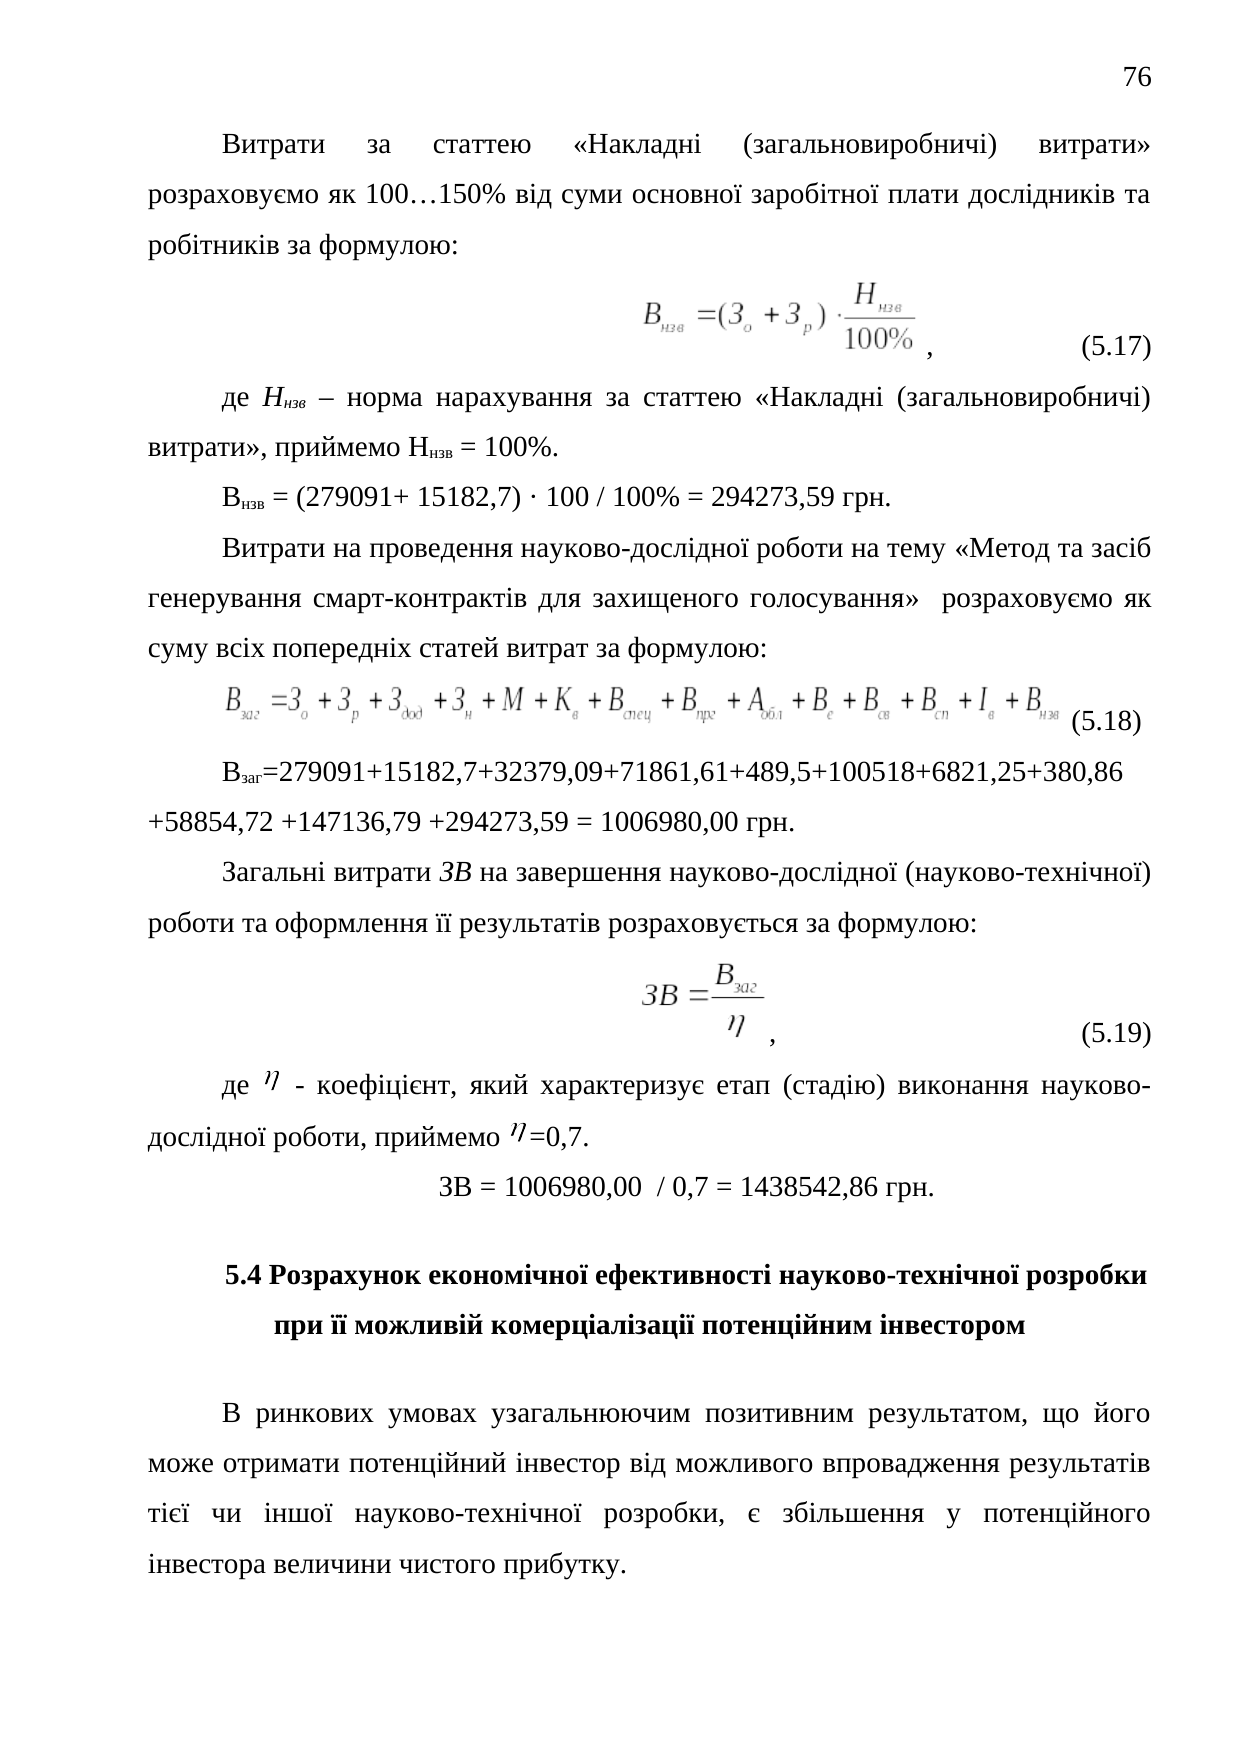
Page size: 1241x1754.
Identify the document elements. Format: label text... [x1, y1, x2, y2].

text де - коефіцієнт, який характеризує етап (стадію) виконання науково-дослідної роботи, приймемо =0,7. [148, 1066, 1152, 1152]
text (5.18) [148, 681, 1152, 737]
subtitle 5.4 Розрахунок економічної ефективності науково-технічної розробки при її можливій комерціалізації потенційним інвестором [148, 1257, 1152, 1341]
text , (5.19) [148, 955, 1152, 1049]
text Загальні витрати ЗВ на завершення науково-дослідної (науково-технічної) роботи та оформлення її результатів розраховується за формулою: [148, 854, 1152, 938]
text Витрати на проведення науково-дослідної роботи на тему «Метод та засіб генерування смарт-контрактів для захищеного голосування» розраховуємо як суму всіх попередніх статей витрат за формулою: [148, 530, 1152, 664]
text де Ннзв – норма нарахування за статтею «Накладні (загальновиробничі) витрати», приймемо Ннзв = 100%. [148, 379, 1152, 463]
text В ринкових умовах узагальнюючим позитивним результатом, що його може отримати потенційний інвестор від можливого впровадження результатів тієї чи іншої науково-технічної розробки, є збільшення у потенційного інвестора величини чистого прибутку. [148, 1395, 1152, 1579]
text , (5.17) [148, 277, 1152, 362]
text Витрати за статтею «Накладні (загальновиробничі) витрати» розраховуємо як 100…150% від суми основної заробітної плати дослідників та робітників за формулою: [148, 126, 1152, 260]
text Взаг=279091+15182,7+32379,09+71861,61+489,5+100518+6821,25+380,86 +58854,72 +147136,79 +294273,59 = 1006980,00 грн. [148, 754, 1152, 838]
text Внзв = (279091+ 15182,7) · 100 / 100% = 294273,59 грн. [148, 479, 1152, 513]
text ЗВ = 1006980,00 / 0,7 = 1438542,86 грн. [148, 1169, 1152, 1203]
